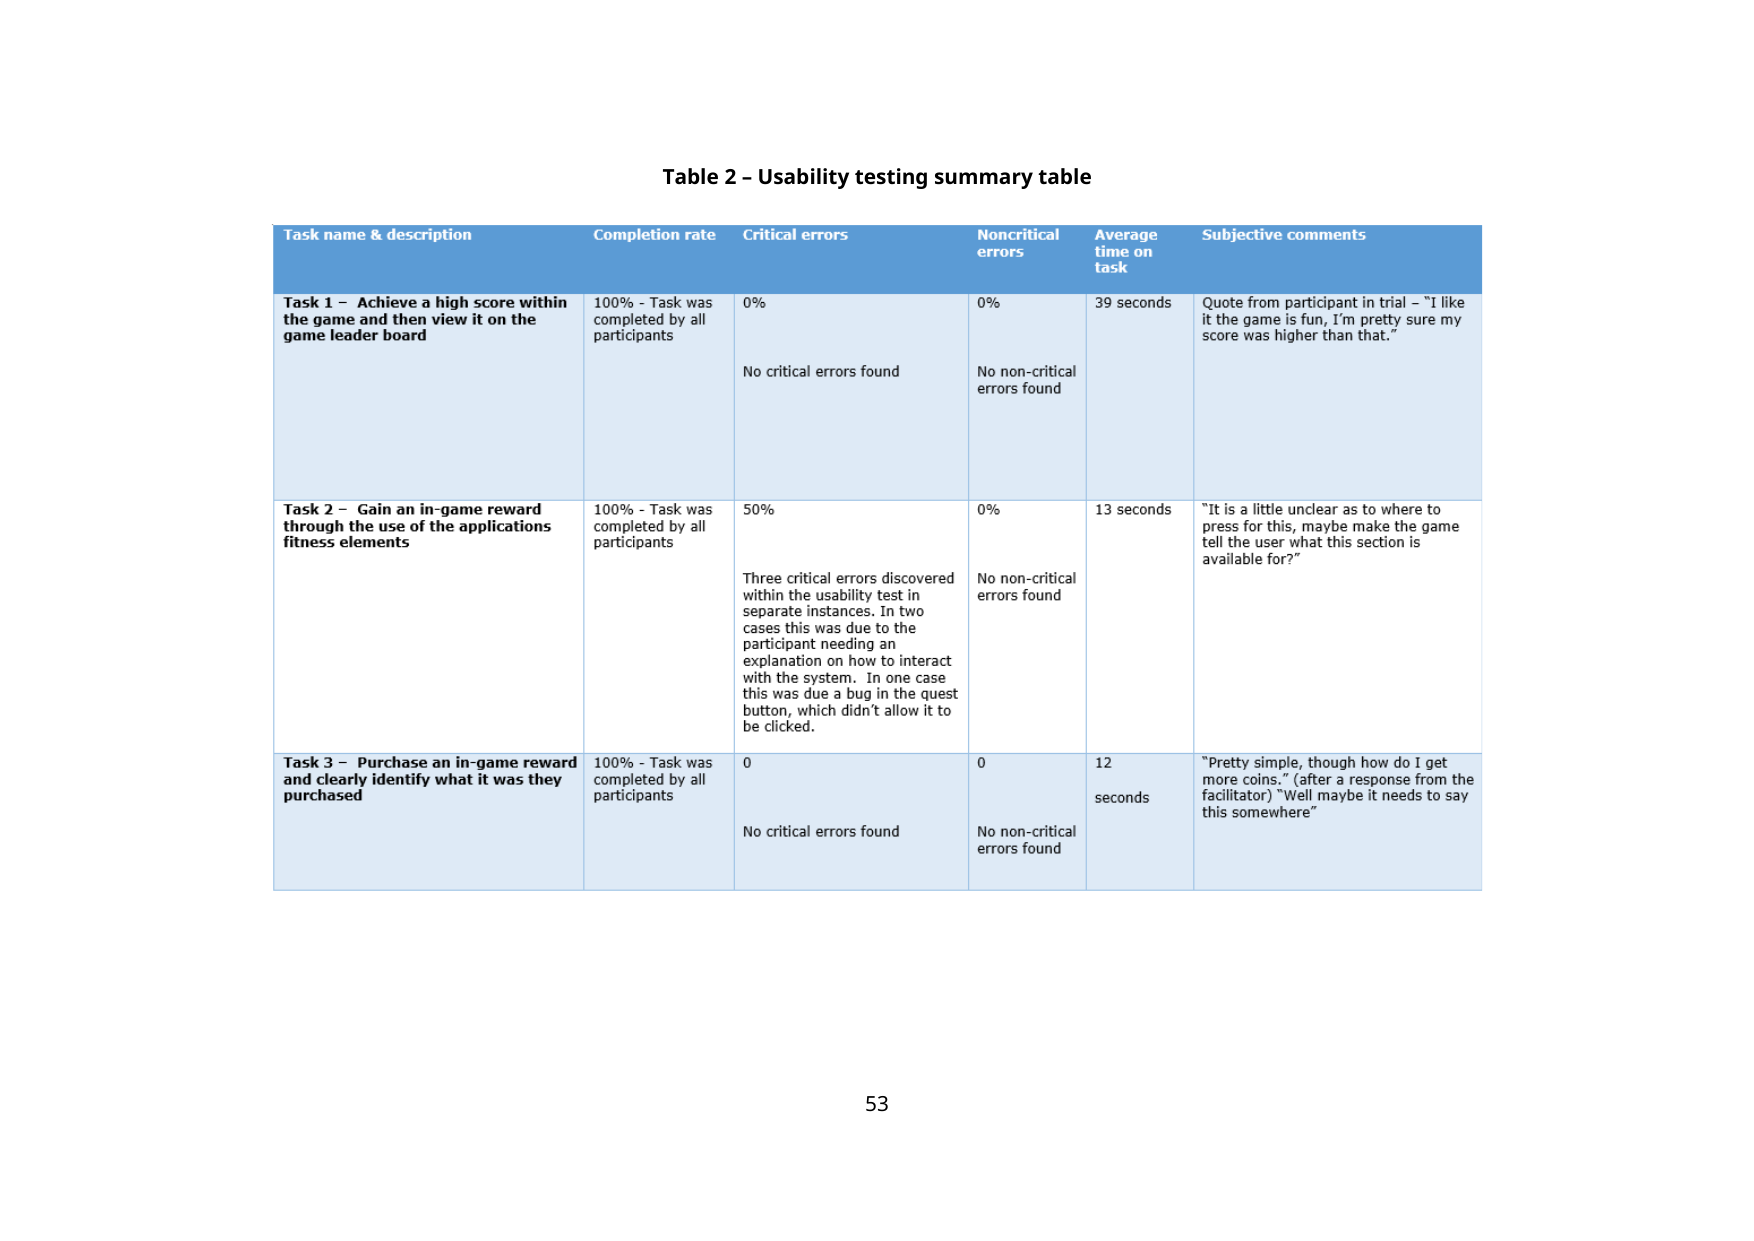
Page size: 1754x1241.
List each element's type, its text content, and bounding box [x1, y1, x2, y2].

text Table 2 – Usability testing summary table [150, 162, 1604, 191]
picture [271, 224, 1483, 892]
